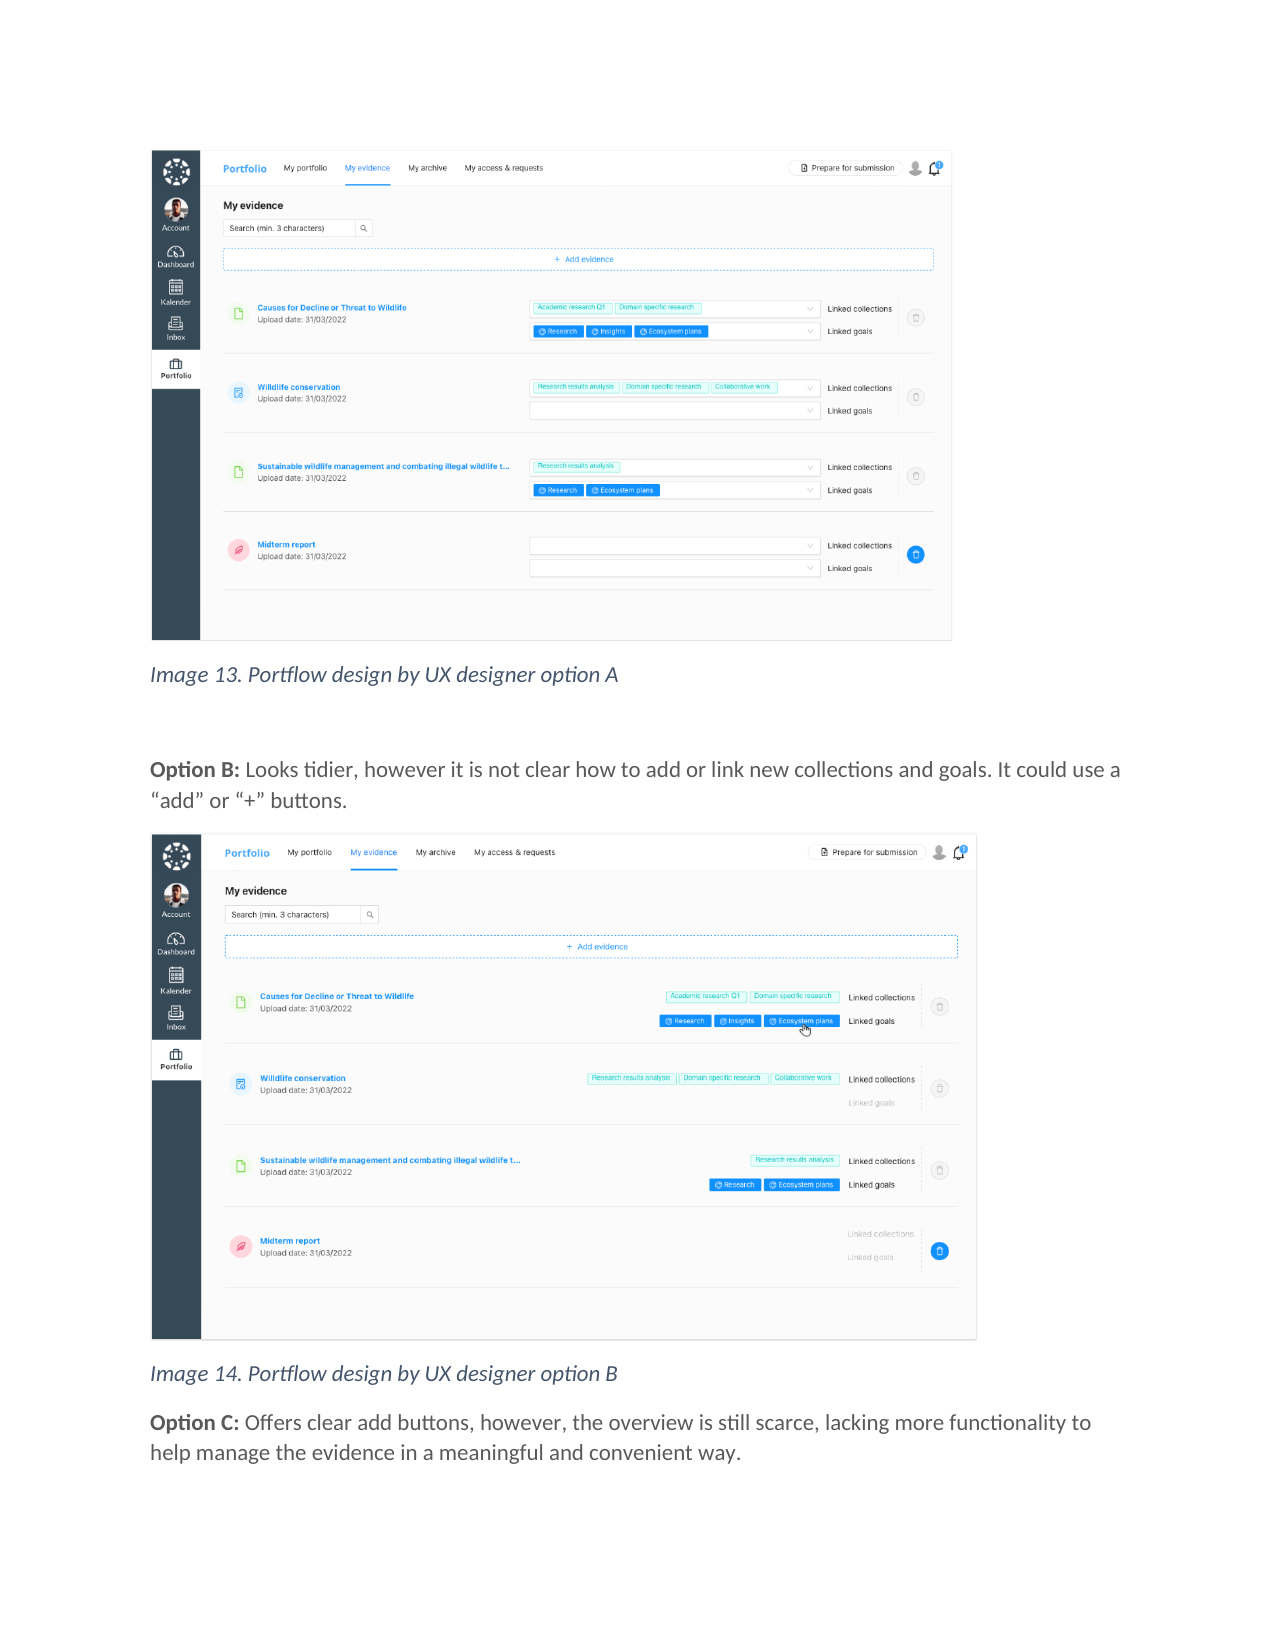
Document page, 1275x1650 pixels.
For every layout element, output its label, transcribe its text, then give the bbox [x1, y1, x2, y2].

picture [150, 832, 978, 1341]
text Image 13. Portflow design by UX designer option A [150, 660, 1125, 688]
text Image 14. Portflow design by UX designer option B [150, 1359, 1125, 1387]
text Option C: Offers clear add buttons, however, the overview is still scarce, lacking more functionality to help manage the evidence in a meaningful and convenient way. [150, 1408, 1125, 1466]
picture [150, 150, 953, 641]
text Option B: Looks tidier, however it is not clear how to add or link new collections and goals. It could use a “add” or “+” buttons. [150, 756, 1125, 814]
